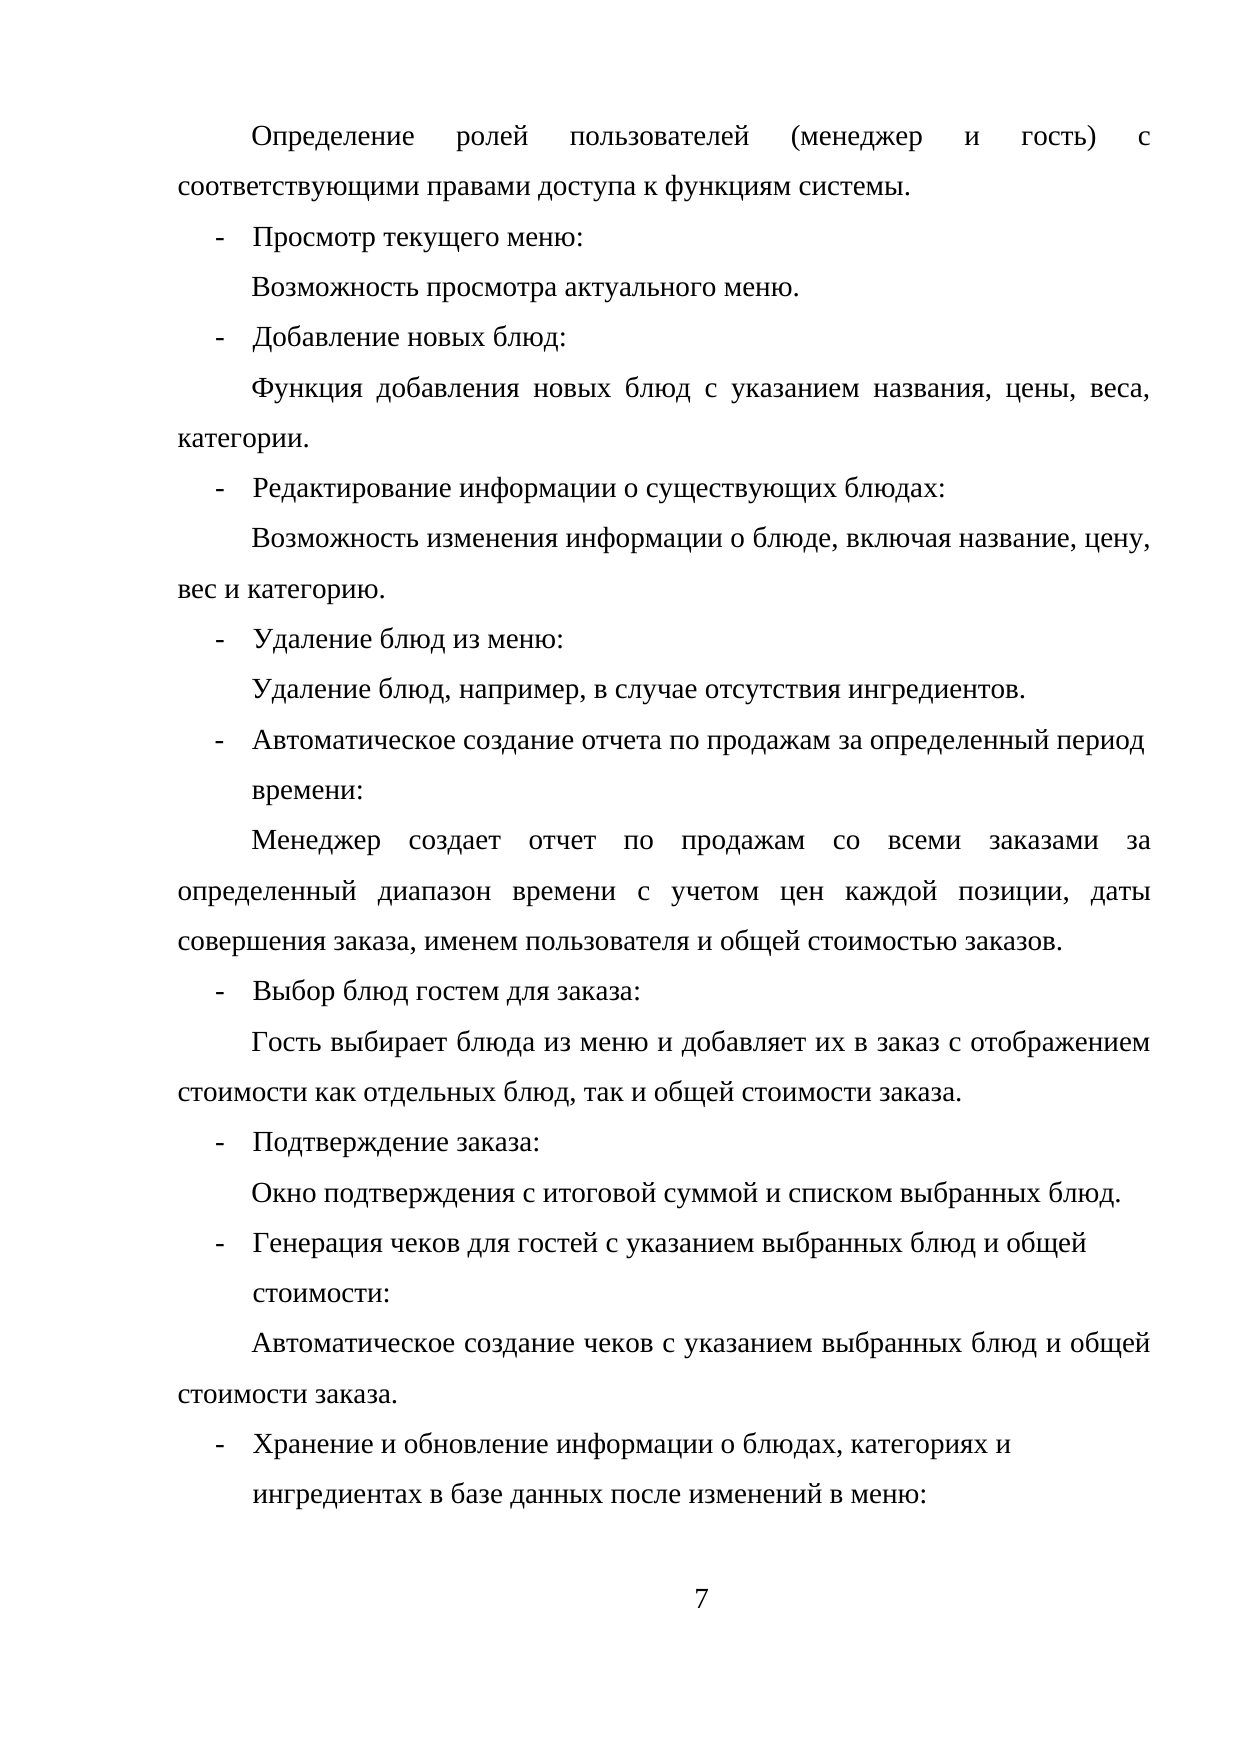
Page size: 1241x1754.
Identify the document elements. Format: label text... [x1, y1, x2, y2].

list Выбор блюд гостем для заказа: [215, 973, 1152, 1007]
text Удаление блюд, например, в случае отсутствия ингредиентов. [177, 672, 1152, 705]
text Гость выбирает блюда из меню и добавляет их в заказ с отображением стоимости как отдельных блюд, так и общей стоимости заказа. [177, 1024, 1152, 1108]
list Просмотр текущего меню: [215, 219, 1152, 252]
list Хранение и обновление информации о блюдах, категориях и ингредиентах в базе данных после изменений в меню: [215, 1426, 1152, 1510]
list Удаление блюд из меню: [215, 621, 1152, 655]
text Окно подтверждения с итоговой суммой и списком выбранных блюд. [177, 1175, 1152, 1208]
text Возможность изменения информации о блюде, включая название, цену, вес и категорию. [177, 521, 1152, 604]
list Добавление новых блюд: [215, 319, 1152, 353]
text Возможность просмотра актуального меню. [177, 269, 1152, 303]
text Автоматическое создание чеков с указанием выбранных блюд и общей стоимости заказа. [177, 1326, 1152, 1409]
text Менеджер создает отчет по продажам со всеми заказами за определенный диапазон времени с учетом цен каждой позиции, даты совершения заказа, именем пользователя и общей стоимостью заказов. [177, 822, 1152, 957]
list Генерация чеков для гостей с указанием выбранных блюд и общей стоимости: [215, 1225, 1152, 1309]
text Функция добавления новых блюд с указанием названия, цены, веса, категории. [177, 370, 1152, 453]
list Подтверждение заказа: [215, 1124, 1152, 1158]
text Определение ролей пользователей (менеджер и гость) с соответствующими правами доступа к функциям системы. [177, 118, 1152, 202]
list Редактирование информации о существующих блюдах: [215, 470, 1152, 504]
list Автоматическое создание отчета по продажам за определенный период времени: [214, 722, 1152, 806]
